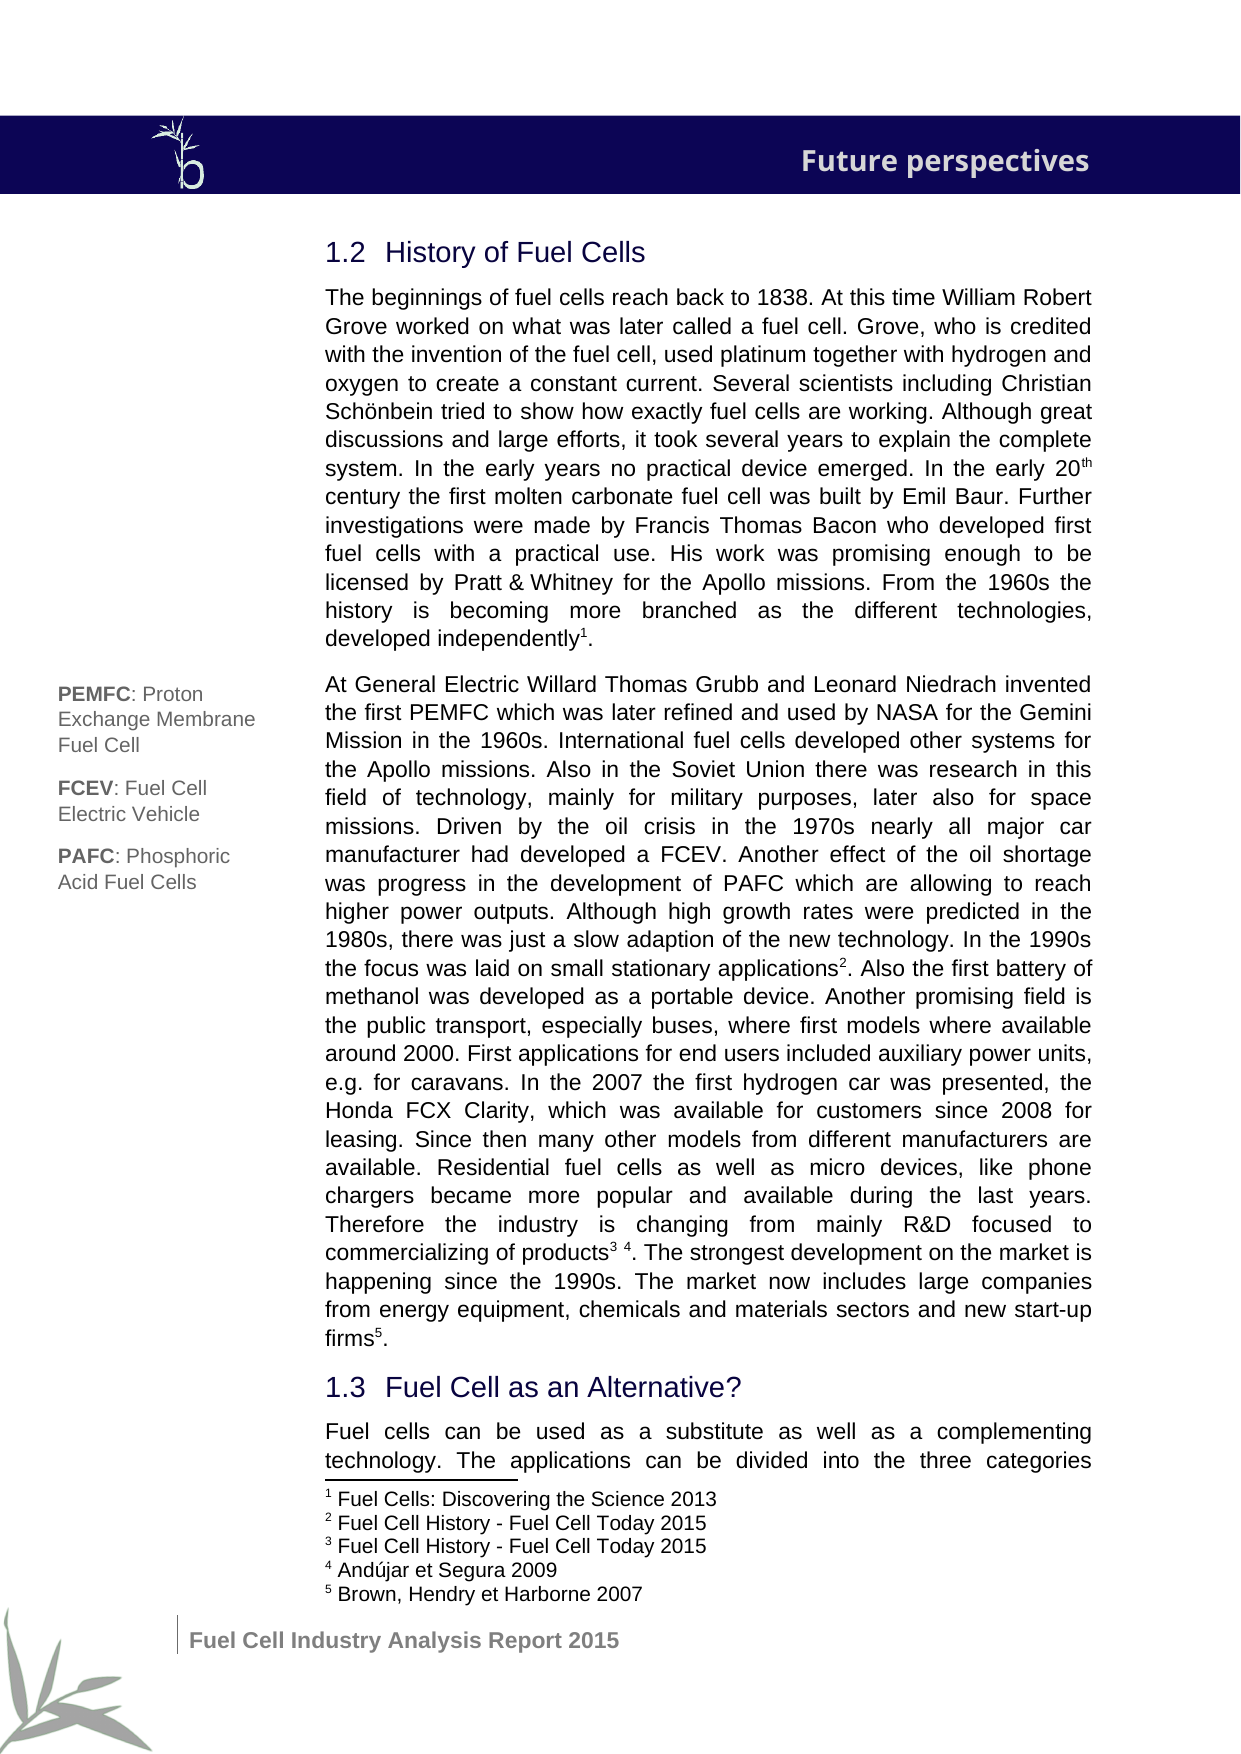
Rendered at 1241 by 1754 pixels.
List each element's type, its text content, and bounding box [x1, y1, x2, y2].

subtitle Fuel Cell as an Alternative? [325, 1370, 1092, 1403]
subtitle History of Fuel Cells [325, 236, 1092, 269]
text At General Electric Willard Thomas Grubb and Leonard Niedrach invented the first PEMFC which was later refined and used by NASA for the Gemini Mission in the 1960s. International fuel cells developed other systems for the Apollo missions. Also in the Soviet Union there was research in this field of technology, mainly for military purposes, later also for space missions. Driven by the oil crisis in the 1970s nearly all major car manufacturer had developed a FCEV. Another effect of the oil shortage was progress in the development of PAFC which are allowing to reach higher power outputs. Although high growth rates were predicted in the 1980s, there was just a slow adaption of the new technology. In the 1990s the focus was laid on small stationary applications. Also the first battery of methanol was developed as a portable device. Another promising field is the public transport, especially buses, where first models where available around 2000. First applications for end users included auxiliary power units, e.g. for caravans. In the 2007 the first hydrogen car was presented, the Honda FCX Clarity, which was available for customers since 2008 for leasing. Since then many other models from different manufacturers are available. Residential fuel cells as well as micro devices, like phone chargers became more popular and available during the last years. Therefore the industry is changing from mainly R&D focused to commercializing of products . The strongest development on the market is happening since the 1990s. The market now includes large companies from energy equipment, chemicals and materials sectors and new start-up firms. [325, 671, 1092, 1351]
picture [0, 1607, 169, 1754]
text The beginnings of fuel cells reach back to 1838. At this time William Robert Grove worked on what was later called a fuel cell. Grove, who is credited with the invention of the fuel cell, used platinum together with hydrogen and oxygen to create a constant current. Several scientists including Christian Schönbein tried to show how exactly fuel cells are working. Although great discussions and large efforts, it took several years to explain the complete system. In the early years no practical device emerged. In the early 20th century the first molten carbonate fuel cell was built by Emil Baur. Further investigations were made by Francis Thomas Bacon who developed first fuel cells with a practical use. His work was promising enough to be licensed by Pratt & Whitney for the Apollo missions. From the 1960s the history is becoming more branched as the different technologies, developed independently. [325, 284, 1092, 652]
